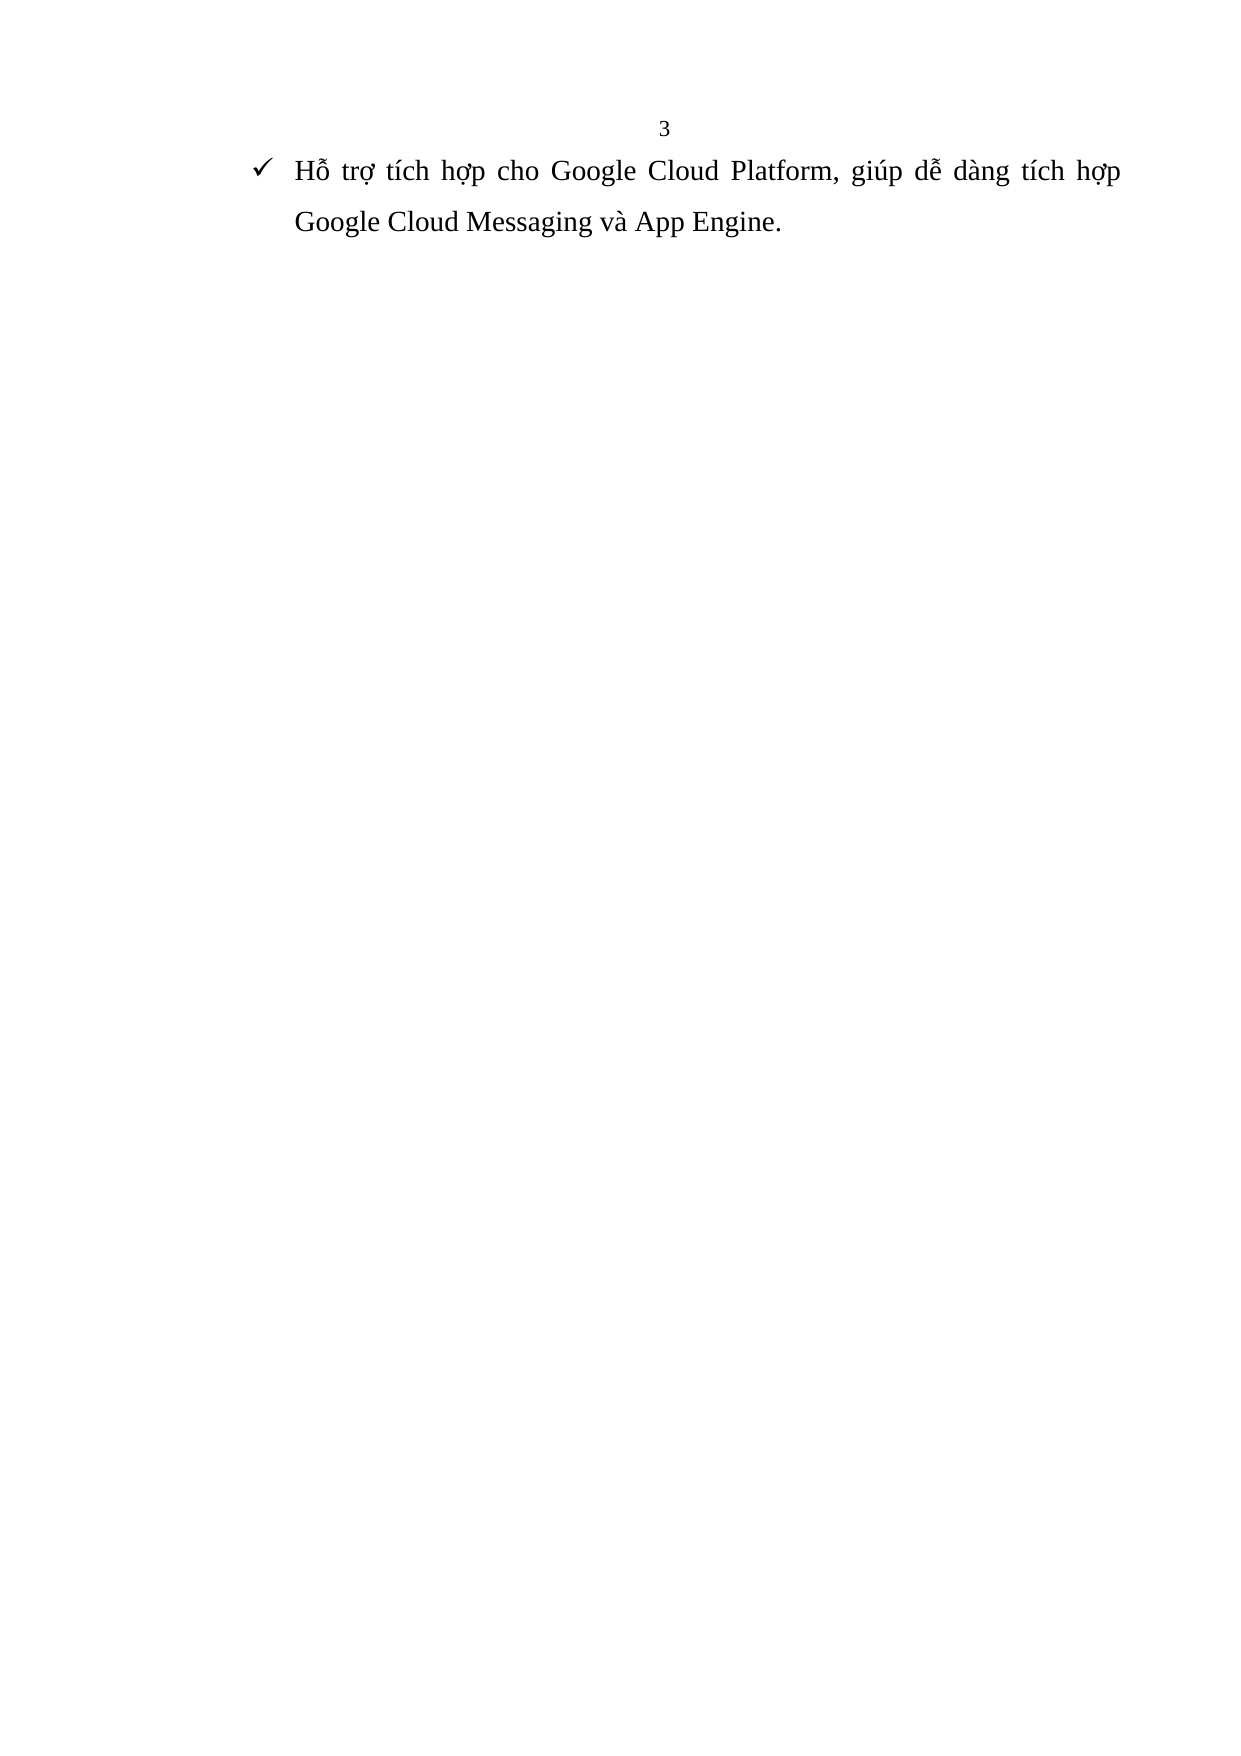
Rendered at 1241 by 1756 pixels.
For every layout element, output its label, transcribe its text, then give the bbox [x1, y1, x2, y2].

list Hỗ trợ tích hợp cho Google Cloud Platform, giúp dễ dàng tích hợp Google Cloud Messaging và App Engine. [251, 153, 1122, 237]
